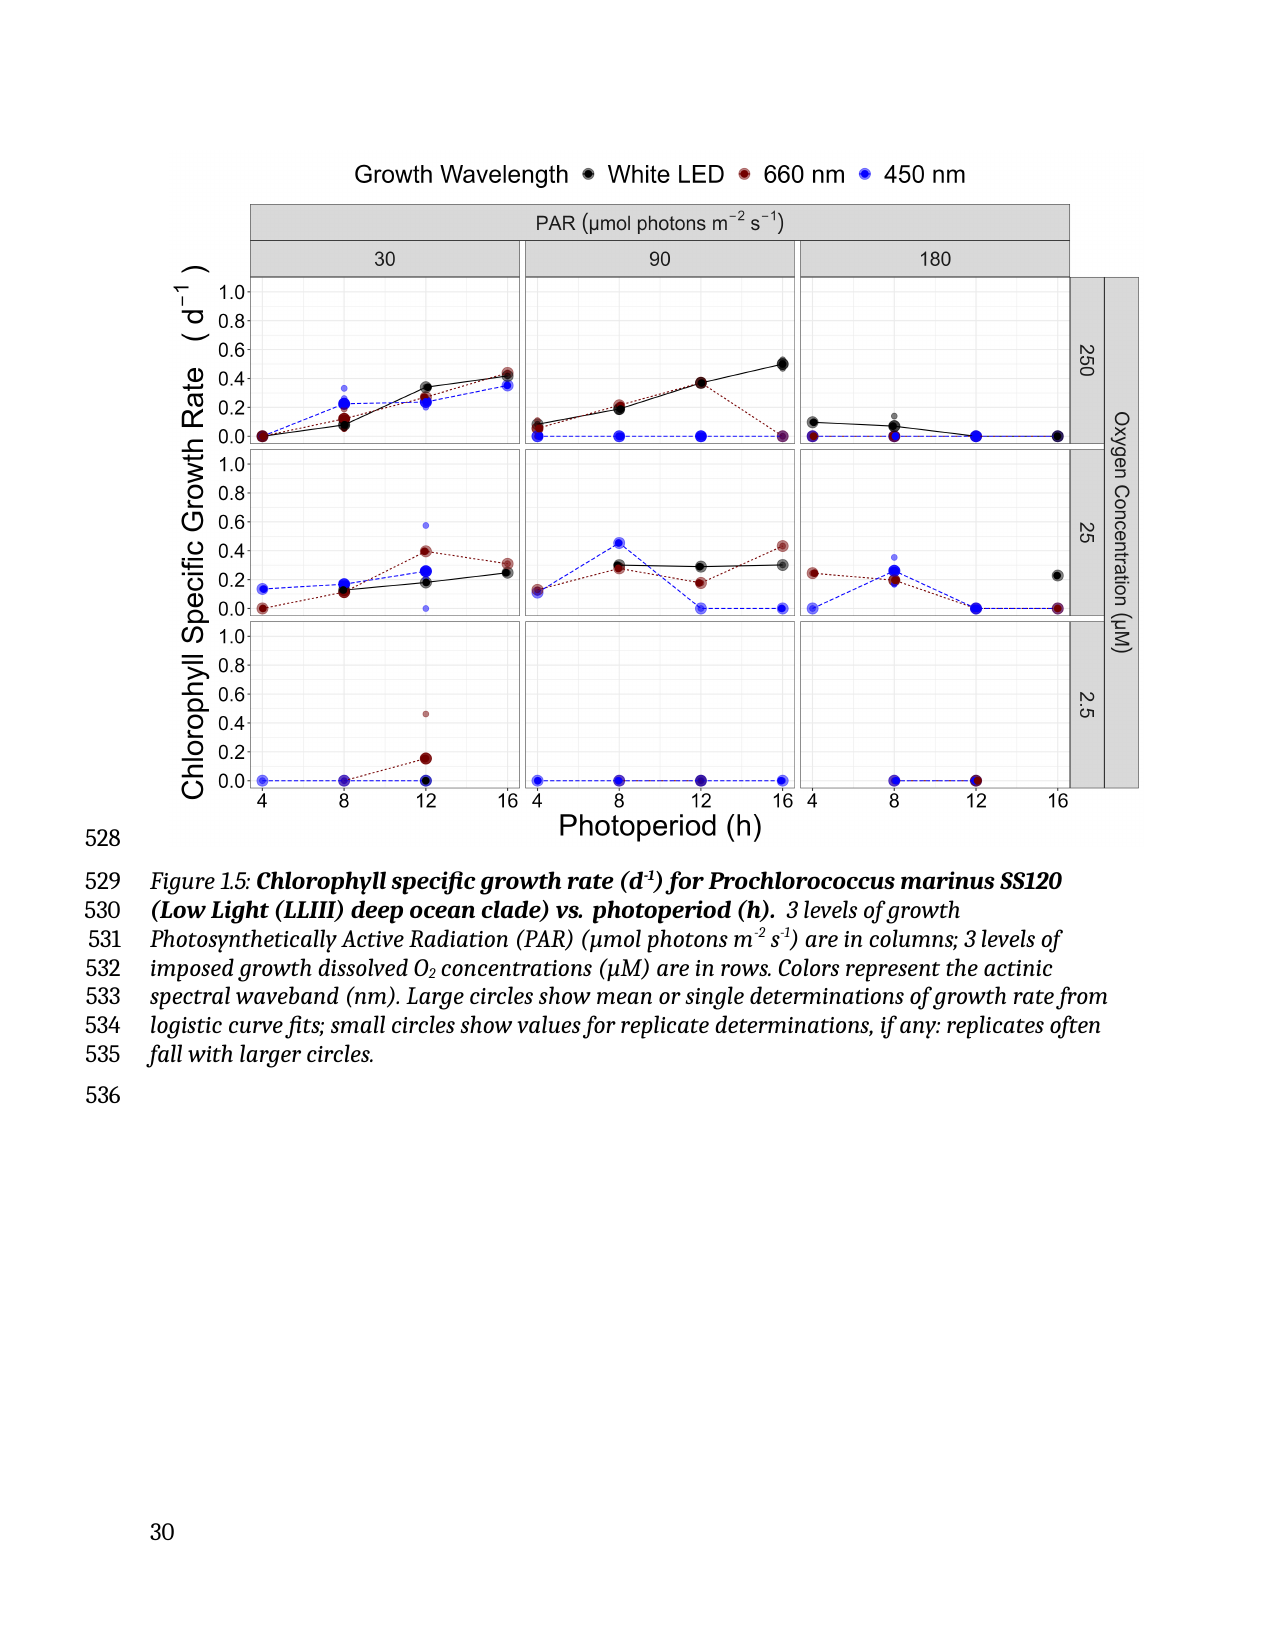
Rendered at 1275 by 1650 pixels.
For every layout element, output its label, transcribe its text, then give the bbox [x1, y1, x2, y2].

text Figure 1.5: Chlorophyll specific growth rate (d-1) for Prochlorococcus marinus SS120 (Low Light (LLIII) deep ocean clade) vs. photoperiod (h). 3 levels of growth Photosynthetically Active Radiation (PAR) (µmol photons m-2 s-1) are in columns; 3 levels of imposed growth dissolved O2 concentrations (µM) are in rows. Colors represent the actinic spectral waveband (nm). Large circles show mean or single determinations of growth rate from logistic curve fits; small circles show values for replicate determinations, if any: replicates often fall with larger circles. [150, 867, 1125, 1068]
picture [168, 150, 1144, 847]
